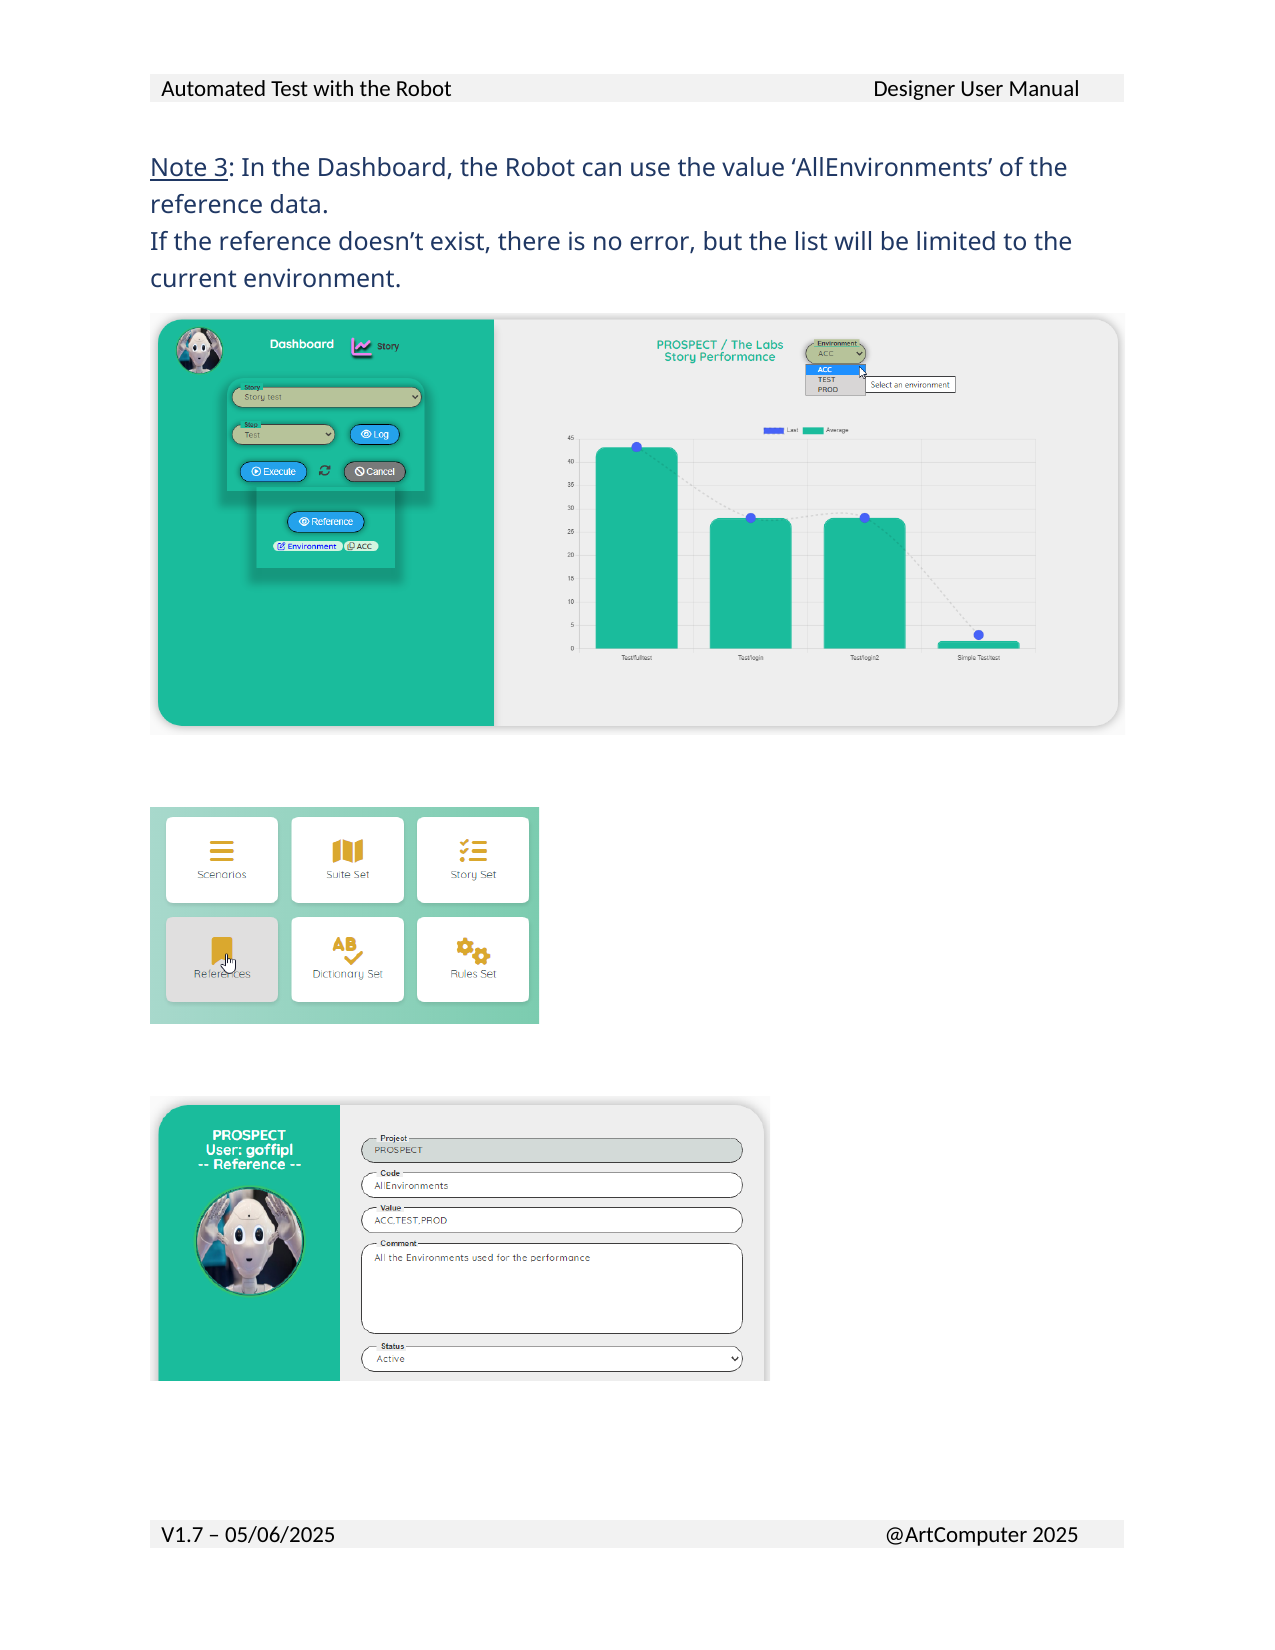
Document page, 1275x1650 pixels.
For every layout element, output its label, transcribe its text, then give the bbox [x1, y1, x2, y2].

text Note 3: In the Dashboard, the Robot can use the value ‘AllEnvironments’ of the reference data. If the reference doesn’t exist, there is no error, but the list will be limited to the current environment. [150, 150, 1125, 294]
picture [150, 1096, 771, 1381]
picture [150, 807, 540, 1024]
picture [150, 313, 1125, 735]
